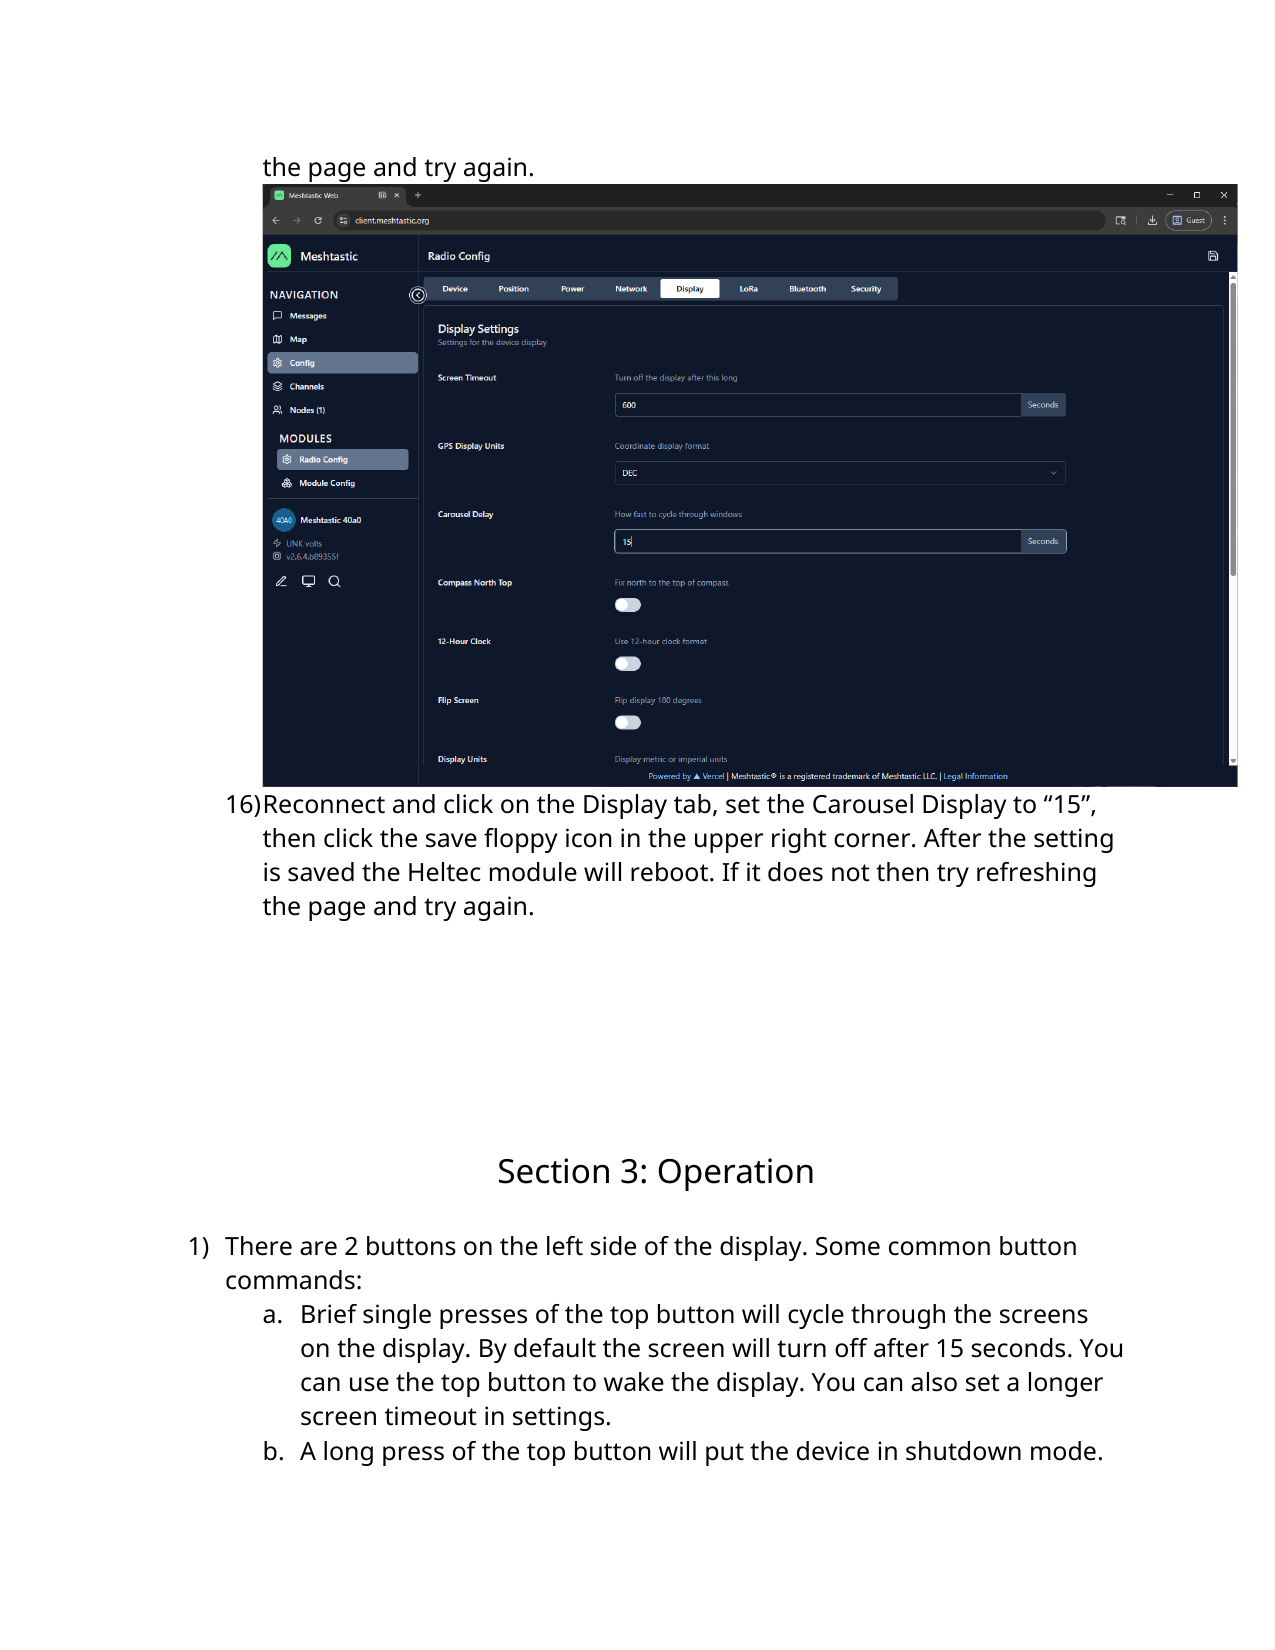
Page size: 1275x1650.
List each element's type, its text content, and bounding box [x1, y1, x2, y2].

list Brief single presses of the top button will cycle through the screens on the display. By default the screen will turn off after 15 seconds. You can use the top button to wake the display. You can also set a longer screen timeout in settings. [262, 1297, 1125, 1433]
text Section 3: Operation [187, 1147, 1125, 1193]
list Reconnect and click on the Display tab, set the Carousel Display to “15”, then click the save floppy icon in the upper right corner. After the setting is saved the Heltec module will reboot. If it does not then try refreshing the page and try again. [225, 787, 1125, 923]
list A long press of the top button will put the device in shutdown mode. [262, 1433, 1125, 1467]
picture [262, 184, 1238, 787]
list There are 2 buttons on the left side of the display. Some common button commands: [187, 1229, 1125, 1297]
